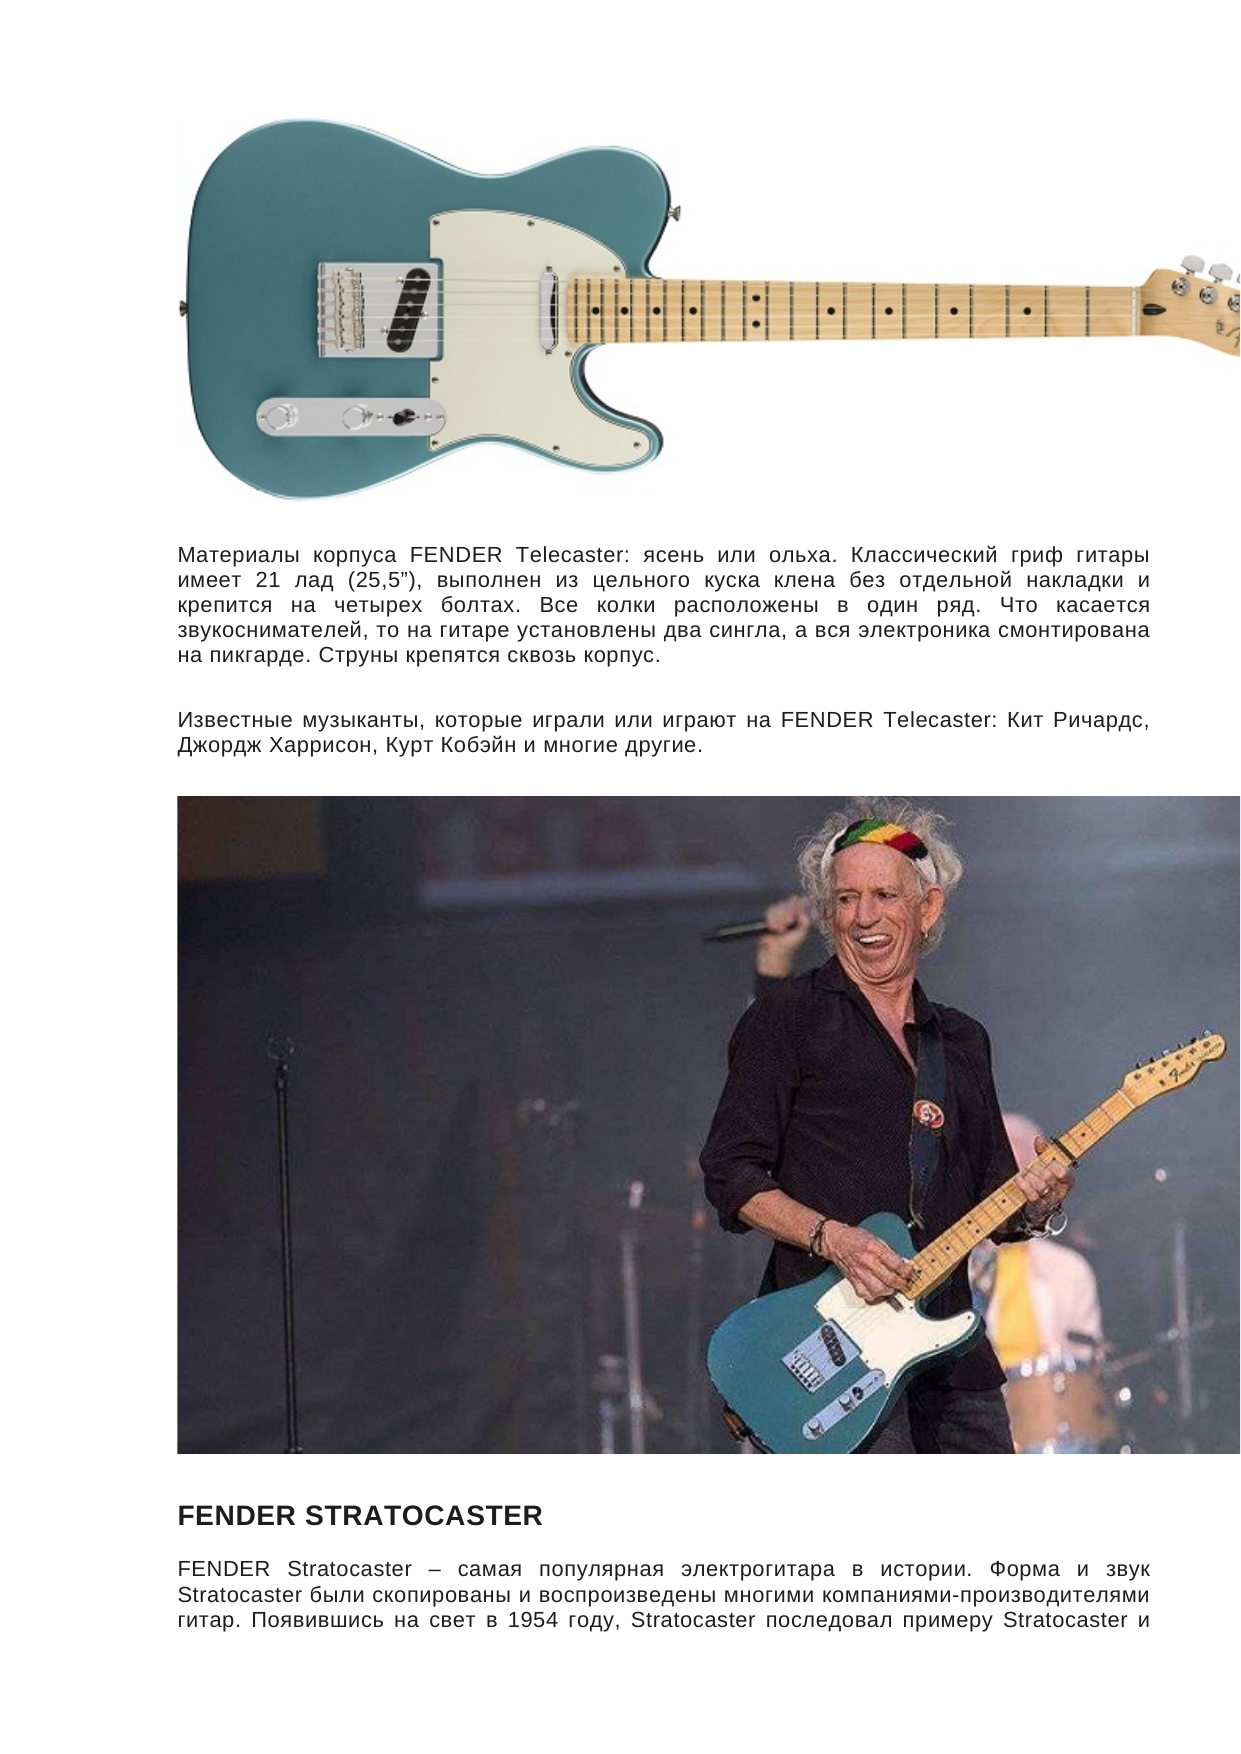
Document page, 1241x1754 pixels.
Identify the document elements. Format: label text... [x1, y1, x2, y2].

picture [177, 796, 1241, 1454]
text FENDER STRATOCASTER [177, 1499, 1152, 1531]
text Известные музыканты, которые играли или играют на FENDER Telecaster: Кит Ричардс, Джордж Харрисон, Курт Кобэйн и многие другие. [177, 707, 1152, 757]
picture [177, 118, 1241, 503]
text Материалы корпуса FENDER Telecaster: ясень или ольха. Классический гриф гитары имеет 21 лад (25,5”), выполнен из цельного куска клена без отдельной накладки и крепится на четырех болтах. Все колки расположены в один ряд. Что касается звукоснимателей, то на гитаре установлены два сингла, а вся электроника смонтирована на пикгарде. Струны крепятся сквозь корпус. [177, 542, 1152, 668]
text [177, 1556, 1152, 1632]
